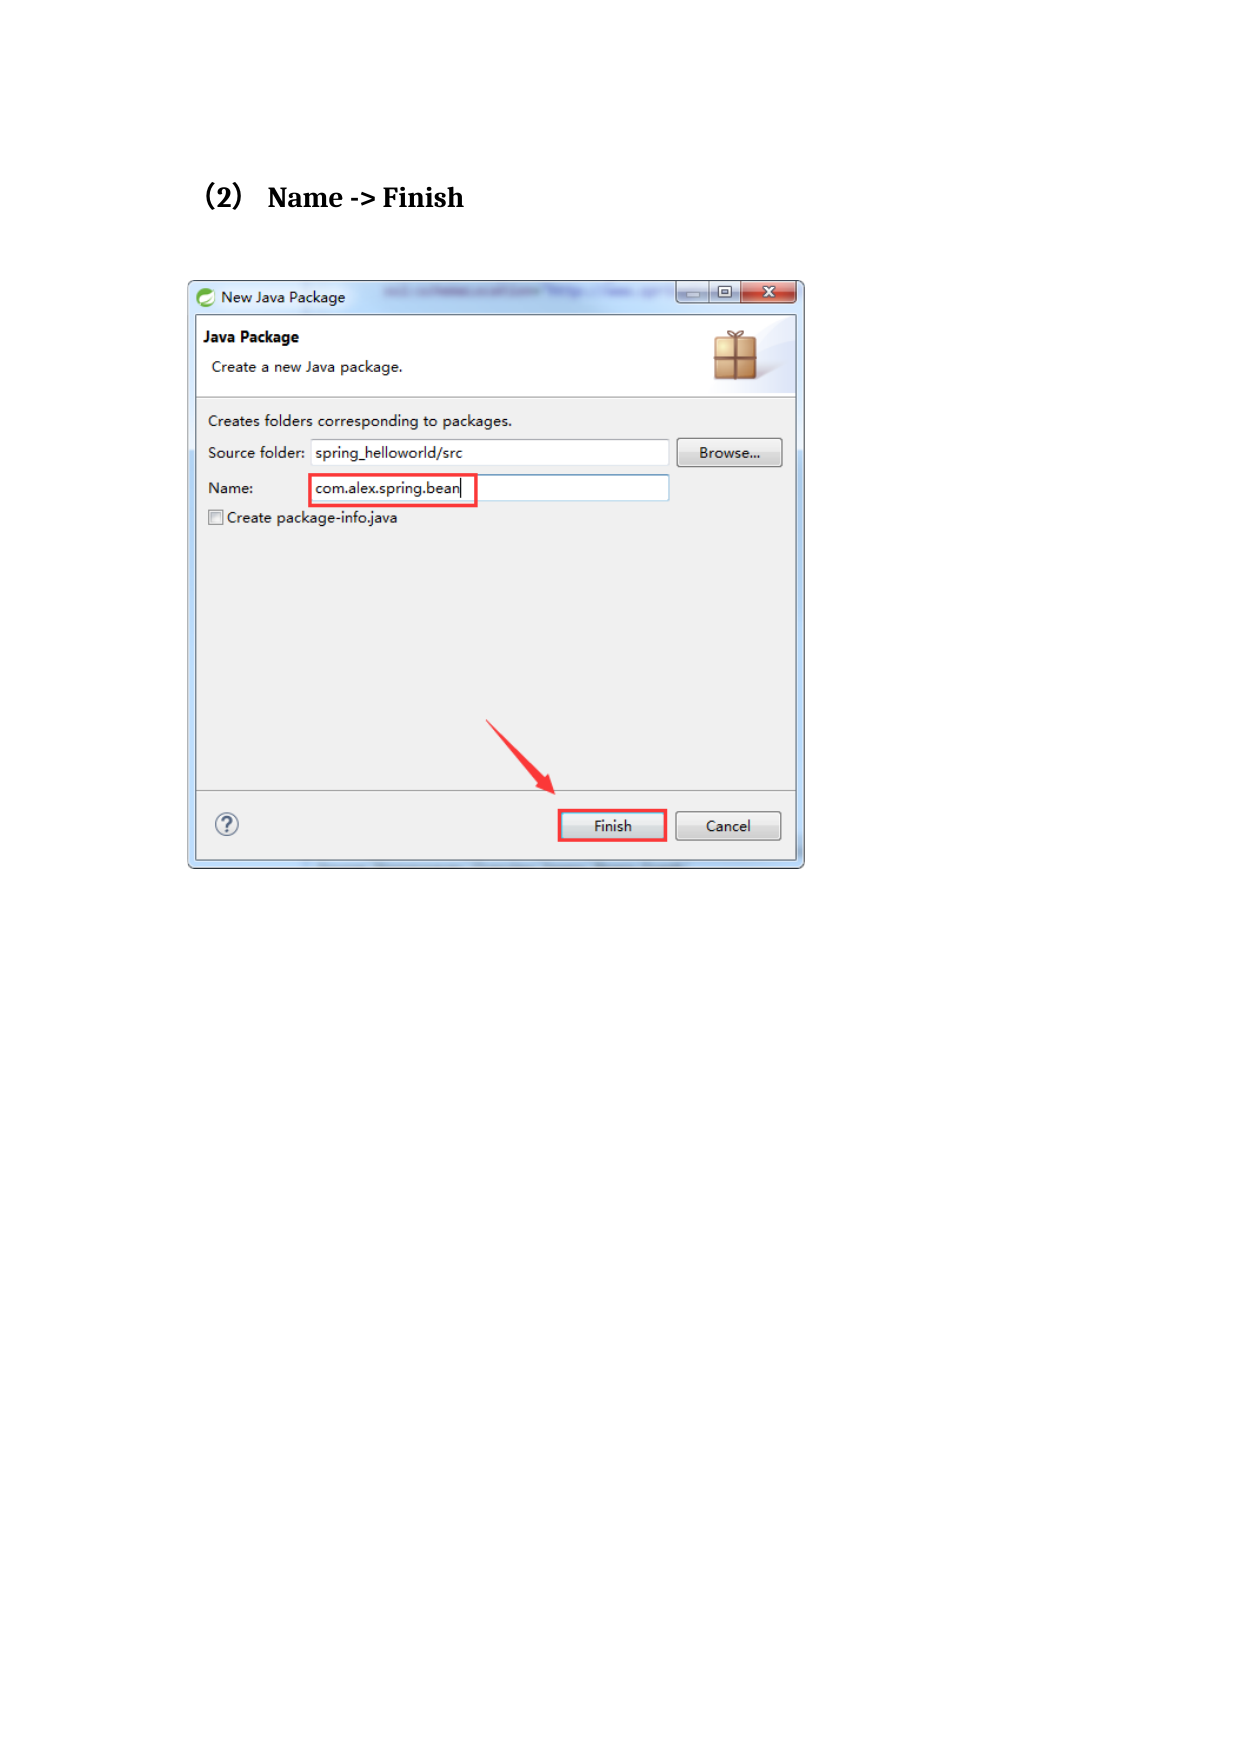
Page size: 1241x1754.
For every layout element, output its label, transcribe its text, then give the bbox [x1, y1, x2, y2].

picture [187, 280, 805, 869]
subtitle （2） Name -> Finish [187, 162, 1053, 227]
